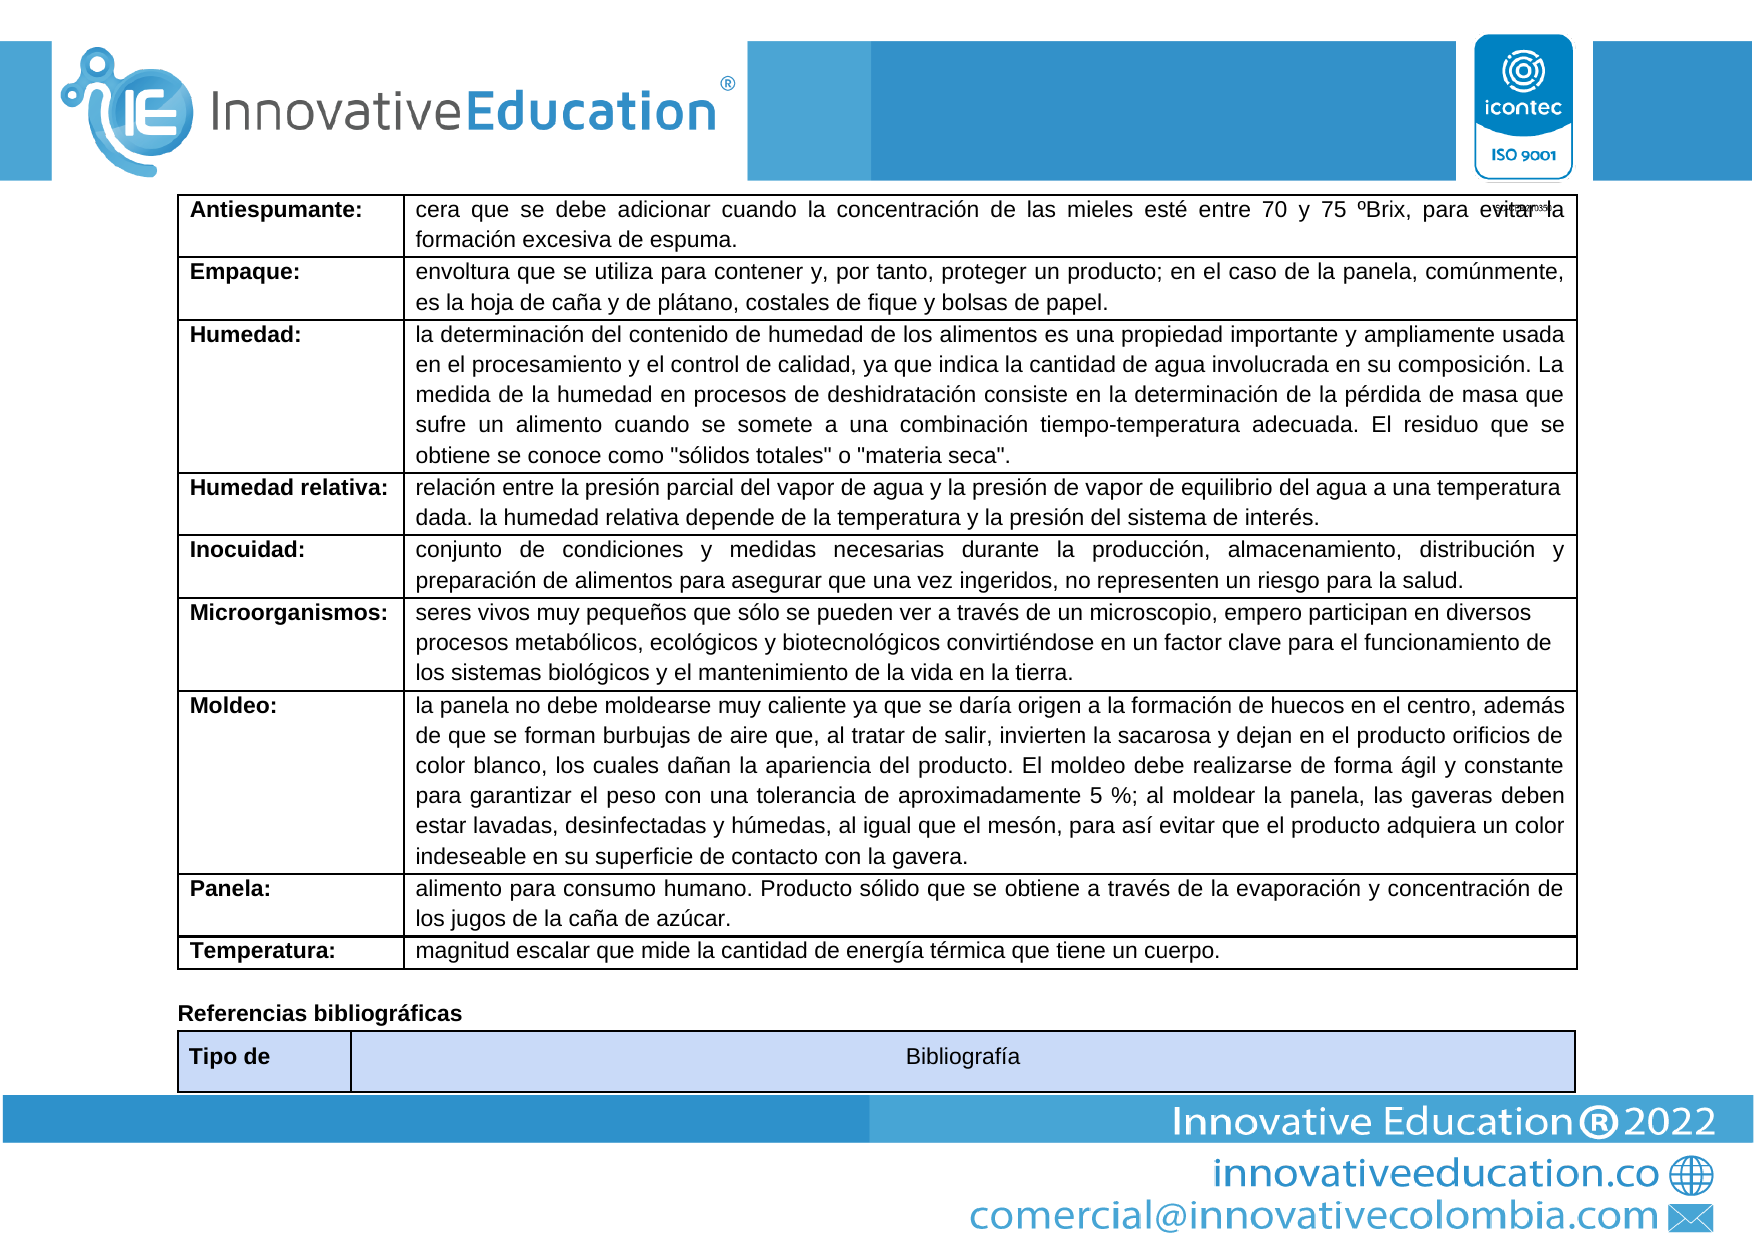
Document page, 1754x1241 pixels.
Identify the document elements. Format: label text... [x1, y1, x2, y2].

table_cell relación entre la presión parcial del vapor de agua y la presión de vapor de equilibrio del agua a una temperatura dada. la humedad relativa depende de la temperatura y la presión del sistema de interés. [405, 474, 1576, 534]
table_cell Panela: [179, 875, 403, 935]
table_cell Humedad: [179, 321, 403, 472]
picture [1471, 32, 1576, 194]
table_cell Antiespumante: [179, 196, 403, 256]
picture [0, 28, 1456, 194]
table_cell cera que se debe adicionar cuando la concentración de las mieles esté entre 70 y 75 ºBrix, para evitar la formación excesiva de espuma. [405, 196, 1576, 256]
table_cell envoltura que se utiliza para contener y, por tanto, proteger un producto; en el caso de la panela, comúnmente, es la hoja de caña y de plátano, costales de fique y bolsas de papel. [405, 258, 1576, 319]
table_cell conjunto de condiciones y medidas necesarias durante la producción, almacenamiento, distribución y preparación de alimentos para asegurar que una vez ingeridos, no representen un riesgo para la salud. [405, 536, 1576, 597]
table_cell la determinación del contenido de humedad de los alimentos es una propiedad importante y ampliamente usada en el procesamiento y el control de calidad, ya que indica la cantidad de agua involucrada en su composición. La medida de la humedad en procesos de deshidratación consiste en la determinación de la pérdida de masa que sufre un alimento cuando se somete a una combinación tiempo-temperatura adecuada. El residuo que se obtiene se conoce como "sólidos totales" o "materia seca". [405, 321, 1576, 472]
table_cell magnitud escalar que mide la cantidad de energía térmica que tiene un cuerpo. [405, 938, 1576, 968]
picture [1593, 28, 1752, 194]
table_cell Empaque: [179, 258, 403, 319]
table_cell Temperatura: [179, 938, 403, 968]
table_cell Moldeo: [179, 692, 403, 873]
table_header Tipo de recurso [179, 1032, 350, 1091]
picture [2, 1093, 1754, 1239]
text Referencias bibliográficas [177, 1000, 1577, 1026]
table_cell Inocuidad: [179, 536, 403, 597]
table_header Bibliografía [352, 1032, 1574, 1091]
table_cell la panela no debe moldearse muy caliente ya que se daría origen a la formación de huecos en el centro, además de que se forman burbujas de aire que, al tratar de salir, invierten la sacarosa y dejan en el producto orificios de color blanco, los cuales dañan la apariencia del producto. El moldeo debe realizarse de forma ágil y constante para garantizar el peso con una tolerancia de aproximadamente 5 %; al moldear la panela, las gaveras deben estar lavadas, desinfectadas y húmedas, al igual que el mesón, para así evitar que el producto adquiera un color indeseable en su superficie de contacto con la gavera. [405, 692, 1576, 873]
table_cell Humedad relativa: [179, 474, 403, 534]
table_cell Microorganismos: [179, 599, 403, 689]
table_cell seres vivos muy pequeños que sólo se pueden ver a través de un microscopio, empero participan en diversos procesos metabólicos, ecológicos y biotecnológicos convirtiéndose en un factor clave para el funcionamiento de los sistemas biológicos y el mantenimiento de la vida en la tierra. [405, 599, 1576, 689]
table_cell alimento para consumo humano. Producto sólido que se obtiene a través de la evaporación y concentración de los jugos de la caña de azúcar. [405, 875, 1576, 935]
